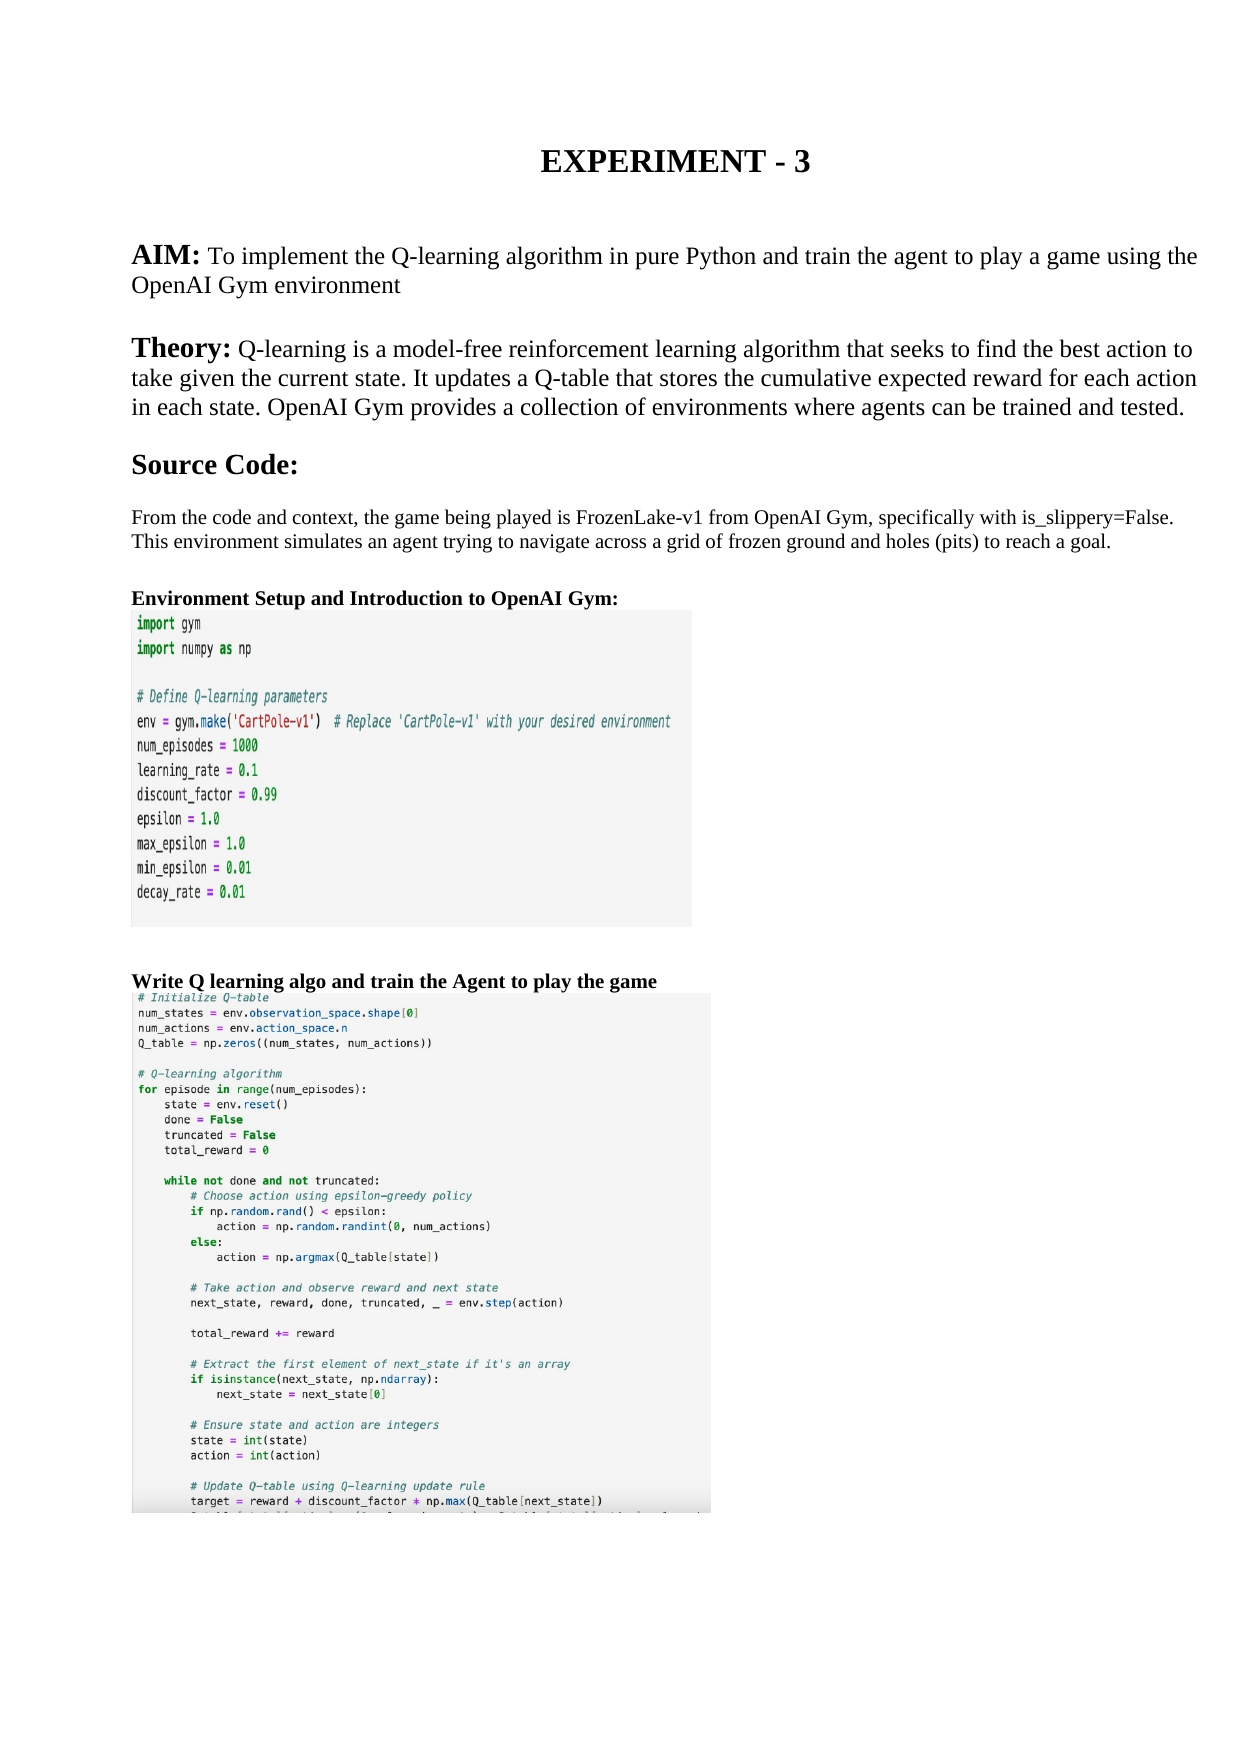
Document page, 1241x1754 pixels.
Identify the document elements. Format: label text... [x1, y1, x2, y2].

subtitle Theory: Q-learning is a model-free reinforcement learning algorithm that seeks to find the best action to take given the current state. It updates a Q-table that stores the cumulative expected reward for each action in each state. OpenAI Gym provides a collection of environments where agents can be trained and tested. [131, 330, 1215, 421]
text Source Code: [131, 447, 1215, 481]
text From the code and context, the game being played is FrozenLake-v1 from OpenAI Gym, specifically with is_slippery=False. This environment simulates an agent trying to navigate across a grid of frozen ground and holes (pits) to reach a goal. [131, 504, 1215, 553]
text Write Q learning algo and train the Agent to play the game [131, 969, 1215, 993]
picture [131, 993, 711, 1513]
subtitle EXPERIMENT - 3 [131, 142, 1220, 180]
text Environment Setup and Introduction to OpenAI Gym: [131, 586, 1215, 610]
subtitle AIM: To implement the Q-learning algorithm in pure Python and train the agent to play a game using the OpenAI Gym environment [131, 237, 1215, 299]
picture [131, 610, 693, 927]
